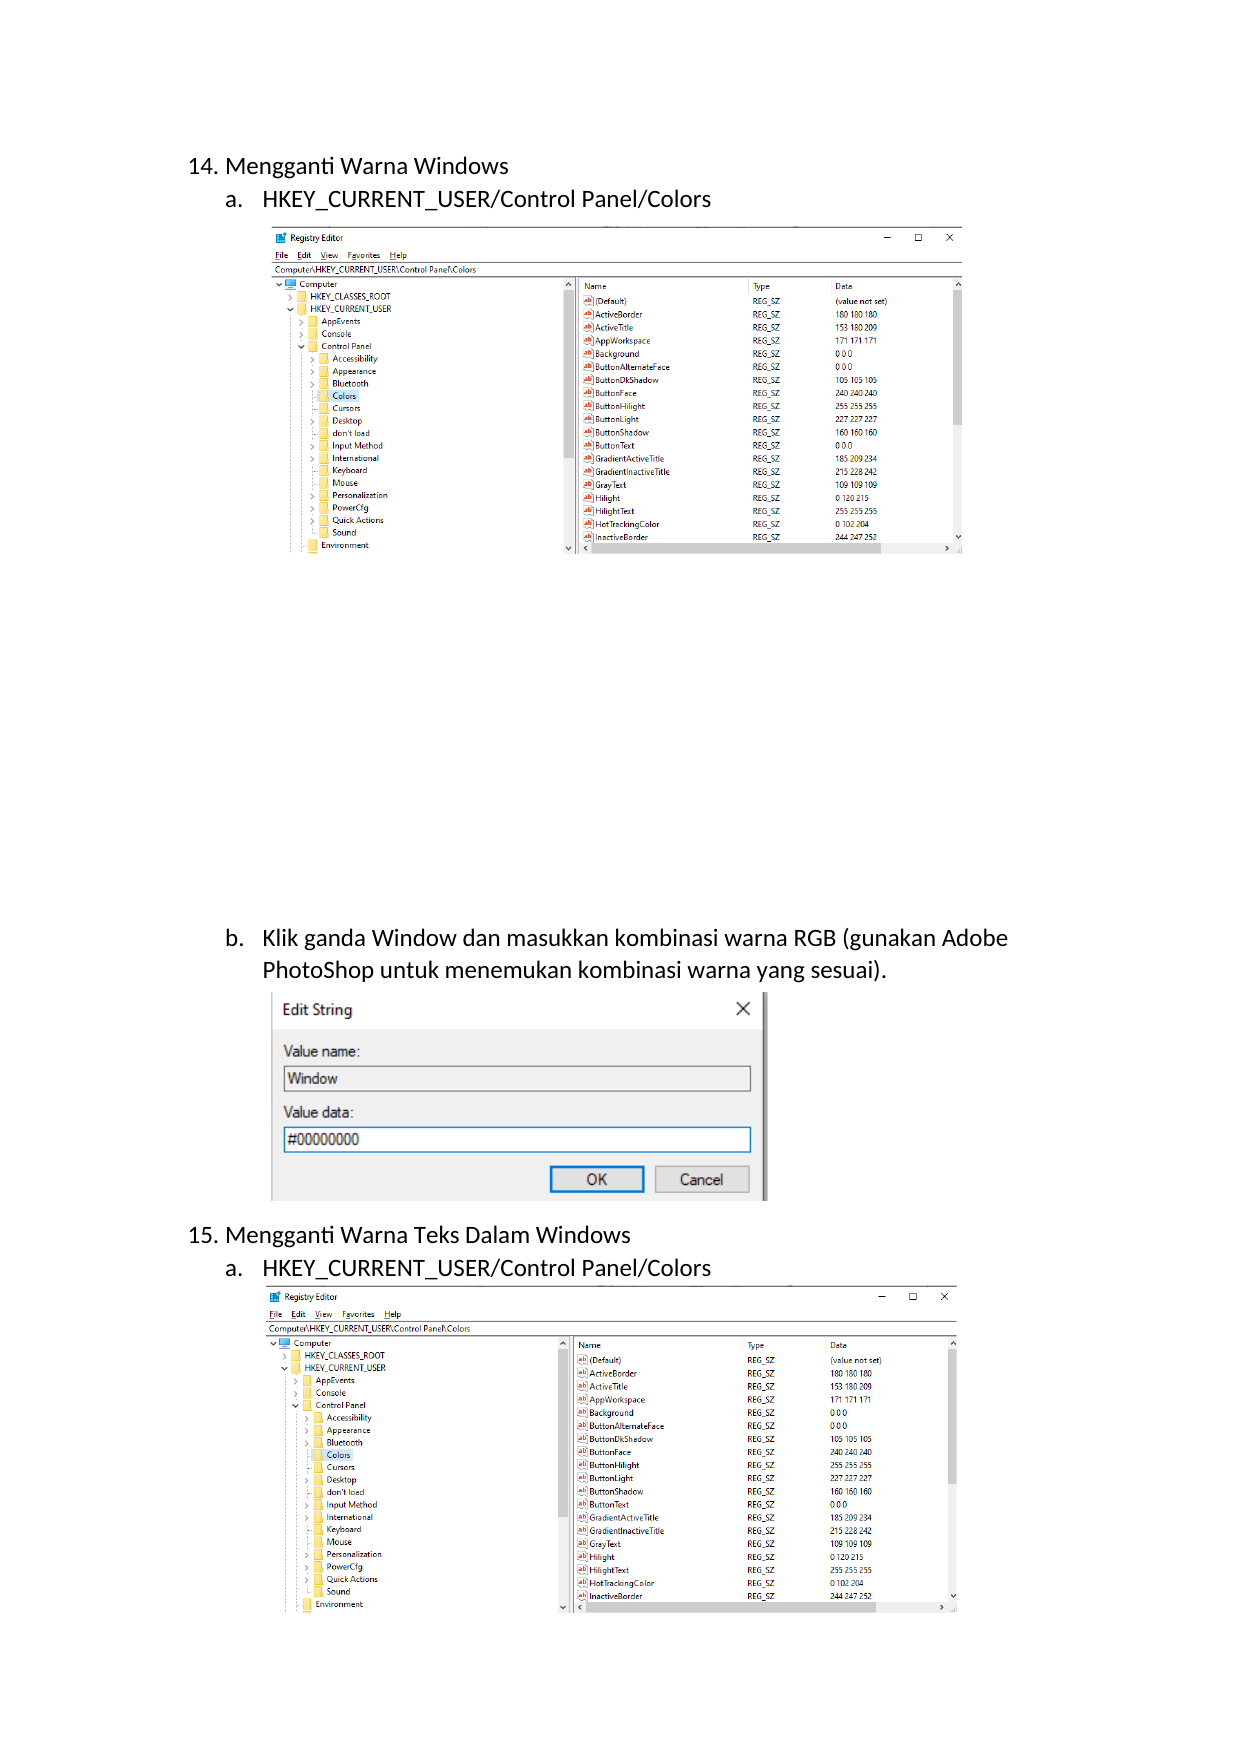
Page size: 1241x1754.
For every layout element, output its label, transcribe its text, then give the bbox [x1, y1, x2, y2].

list HKEY_CURRENT_USER/Control Panel/Colors [225, 183, 1090, 213]
picture [271, 992, 768, 1201]
list HKEY_CURRENT_USER/Control Panel/Colors [225, 1252, 1090, 1282]
list Mengganti Warna Teks Dalam Windows [187, 1219, 1090, 1249]
picture [266, 1285, 957, 1613]
picture [271, 226, 963, 554]
list Klik ganda Window dan masukkan kombinasi warna RGB (gunakan Adobe PhotoShop untuk menemukan kombinasi warna yang sesuai). [225, 922, 1090, 985]
list Mengganti Warna Windows [187, 150, 1090, 181]
